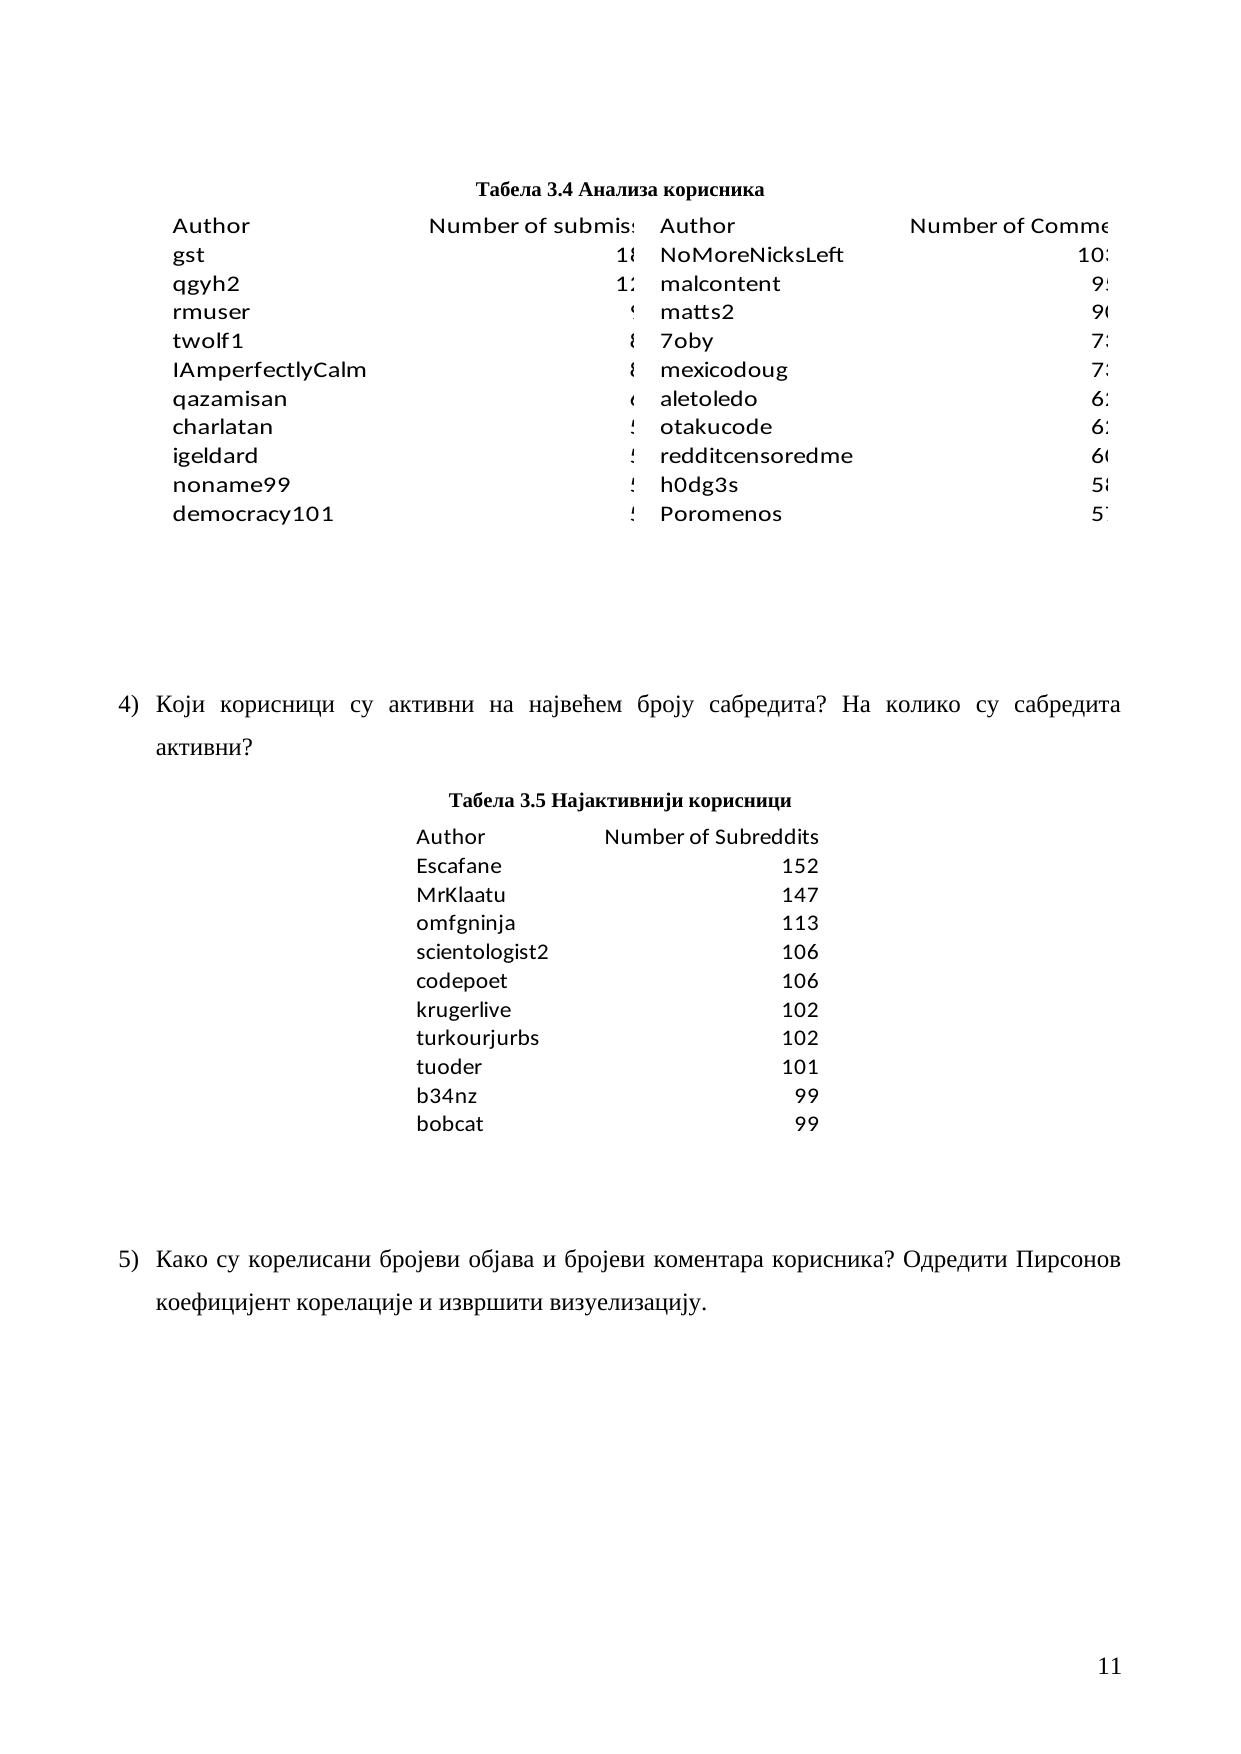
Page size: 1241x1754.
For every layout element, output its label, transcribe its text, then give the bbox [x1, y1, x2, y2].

list Како су корелисани бројеви објава и бројеви коментара корисника? Одредити Пирсонов коефицијент корелације и извршити визуелизацију. [118, 1244, 1122, 1316]
list Који корисници су активни на највећем броју сабредита? На колико су сабредита активни? [118, 689, 1122, 761]
